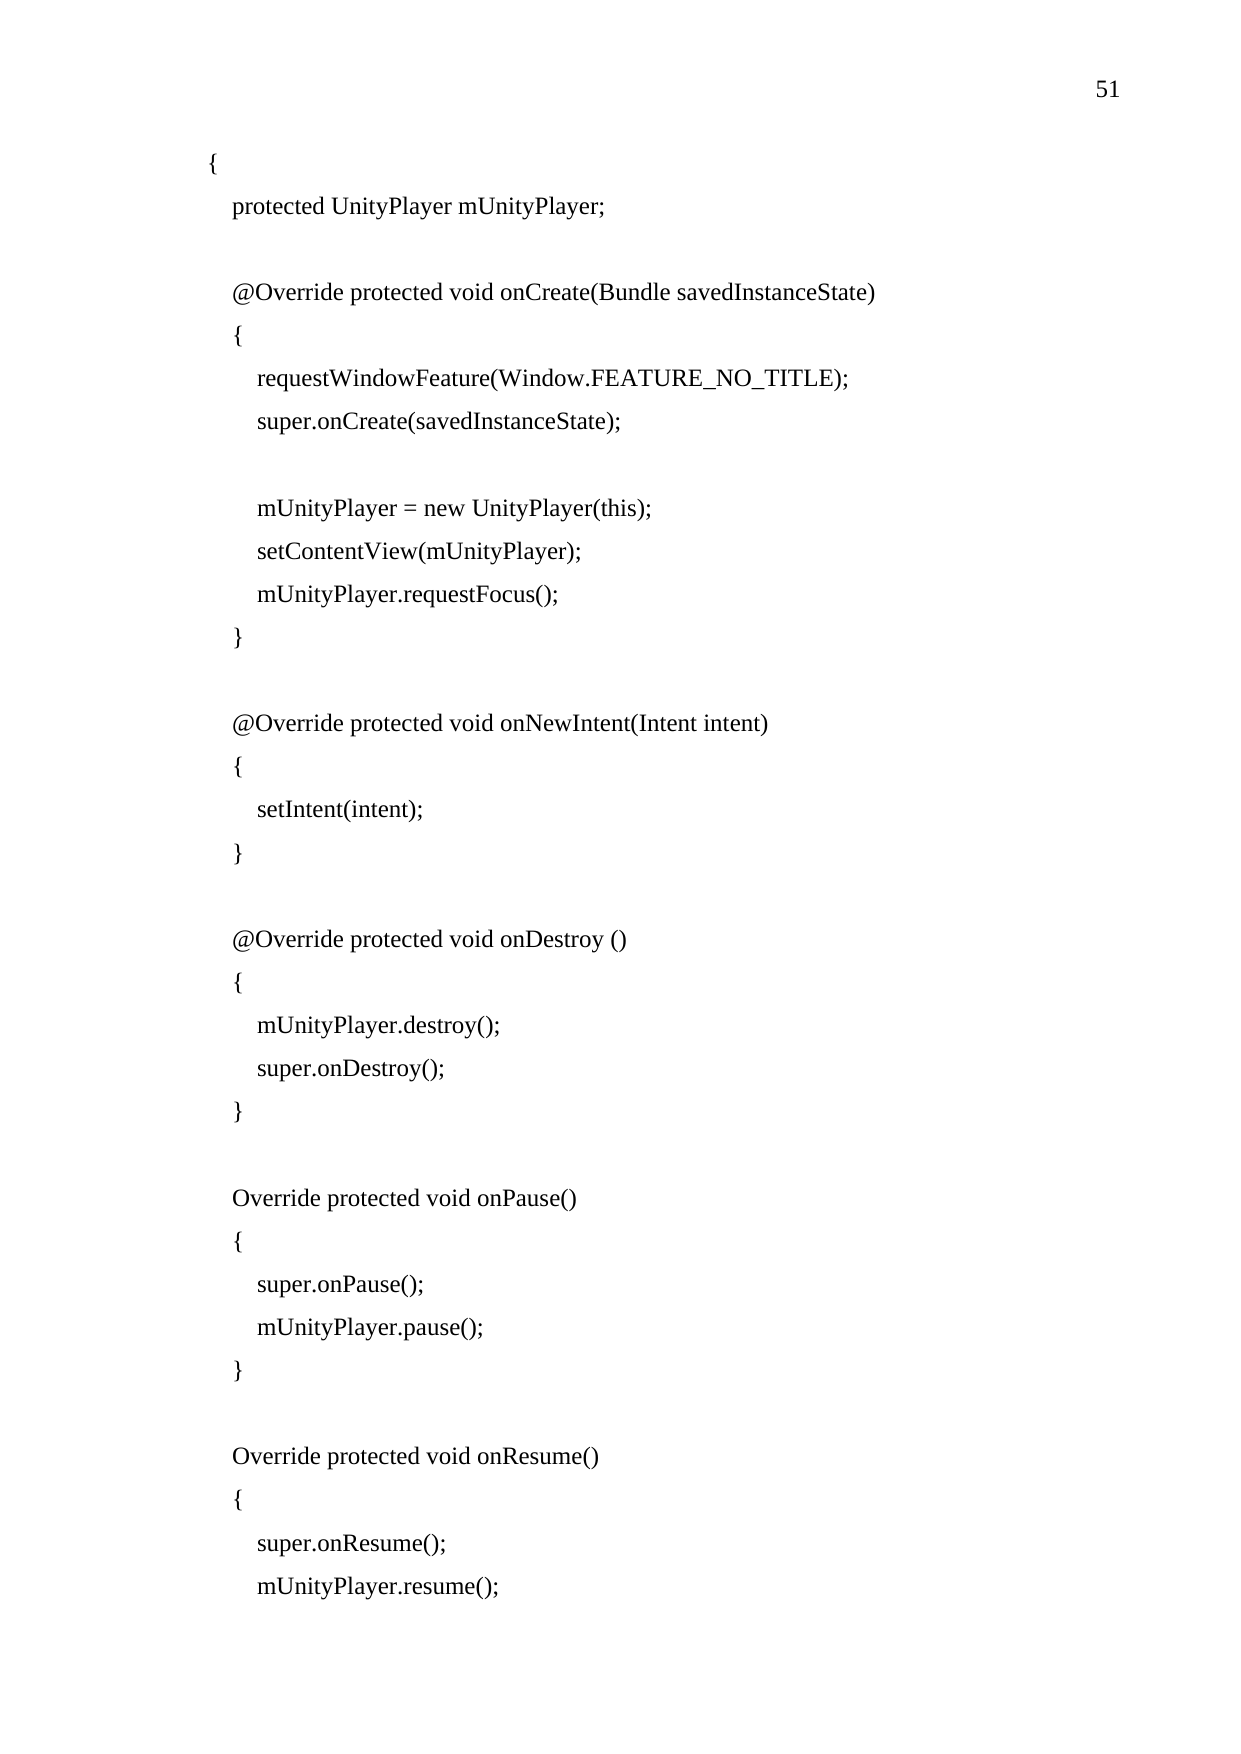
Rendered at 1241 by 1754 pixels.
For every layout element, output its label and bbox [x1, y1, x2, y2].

text [207, 148, 1122, 1599]
